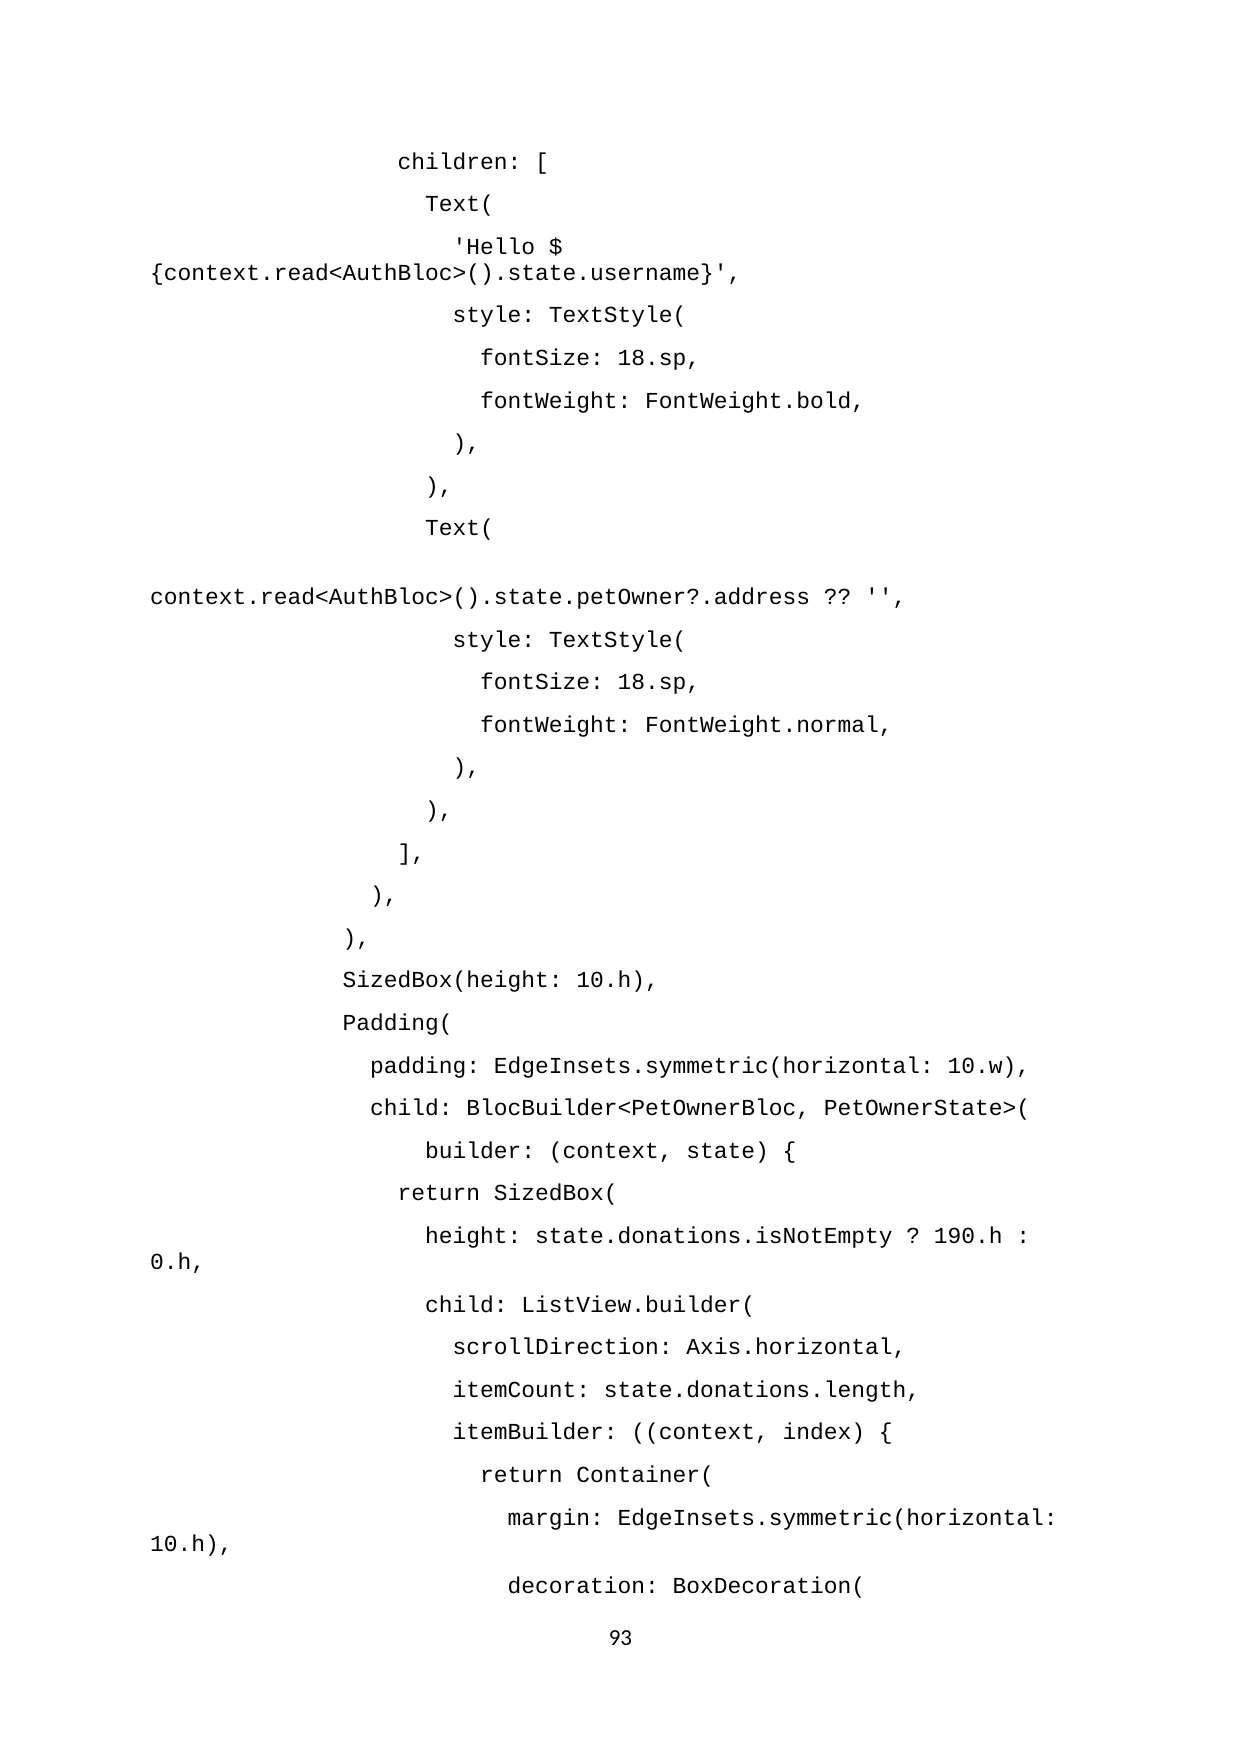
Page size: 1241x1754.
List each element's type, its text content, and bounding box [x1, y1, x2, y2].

text children: [ [150, 150, 1090, 176]
text child: BlocBuilder<PetOwnerBloc, PetOwnerState>( [150, 1097, 1090, 1122]
text Text( [150, 193, 1090, 218]
text builder: (context, state) { [150, 1139, 1090, 1165]
text itemBuilder: ((context, index) { [150, 1421, 1090, 1447]
text 'Hello ${context.read<AuthBloc>().state.username}', [150, 235, 1090, 287]
text ), [150, 798, 1090, 824]
text padding: EdgeInsets.symmetric(horizontal: 10.w), [150, 1054, 1090, 1080]
text height: state.donations.isNotEmpty ? 190.h : 0.h, [150, 1224, 1090, 1276]
text style: TextStyle( [150, 628, 1090, 654]
text SizedBox(height: 10.h), [150, 969, 1090, 995]
text ), [150, 756, 1090, 782]
text ), [150, 474, 1090, 500]
text Text( [150, 517, 1090, 543]
text style: TextStyle( [150, 304, 1090, 330]
text ), [150, 926, 1090, 952]
text child: ListView.builder( [150, 1293, 1090, 1319]
text ], [150, 841, 1090, 867]
text fontSize: 18.sp, [150, 671, 1090, 696]
text margin: EdgeInsets.symmetric(horizontal: 10.h), [150, 1506, 1090, 1558]
text Padding( [150, 1011, 1090, 1037]
text fontWeight: FontWeight.normal, [150, 713, 1090, 739]
text ), [150, 432, 1090, 457]
text return SizedBox( [150, 1182, 1090, 1208]
text scrollDirection: Axis.horizontal, [150, 1336, 1090, 1361]
text fontSize: 18.sp, [150, 346, 1090, 372]
text ), [150, 883, 1090, 909]
text return Container( [150, 1463, 1090, 1489]
text context.read<AuthBloc>().state.petOwner?.address ?? '', [150, 559, 1090, 611]
text decoration: BoxDecoration( [150, 1574, 1090, 1600]
text itemCount: state.donations.length, [150, 1378, 1090, 1404]
text fontWeight: FontWeight.bold, [150, 389, 1090, 415]
